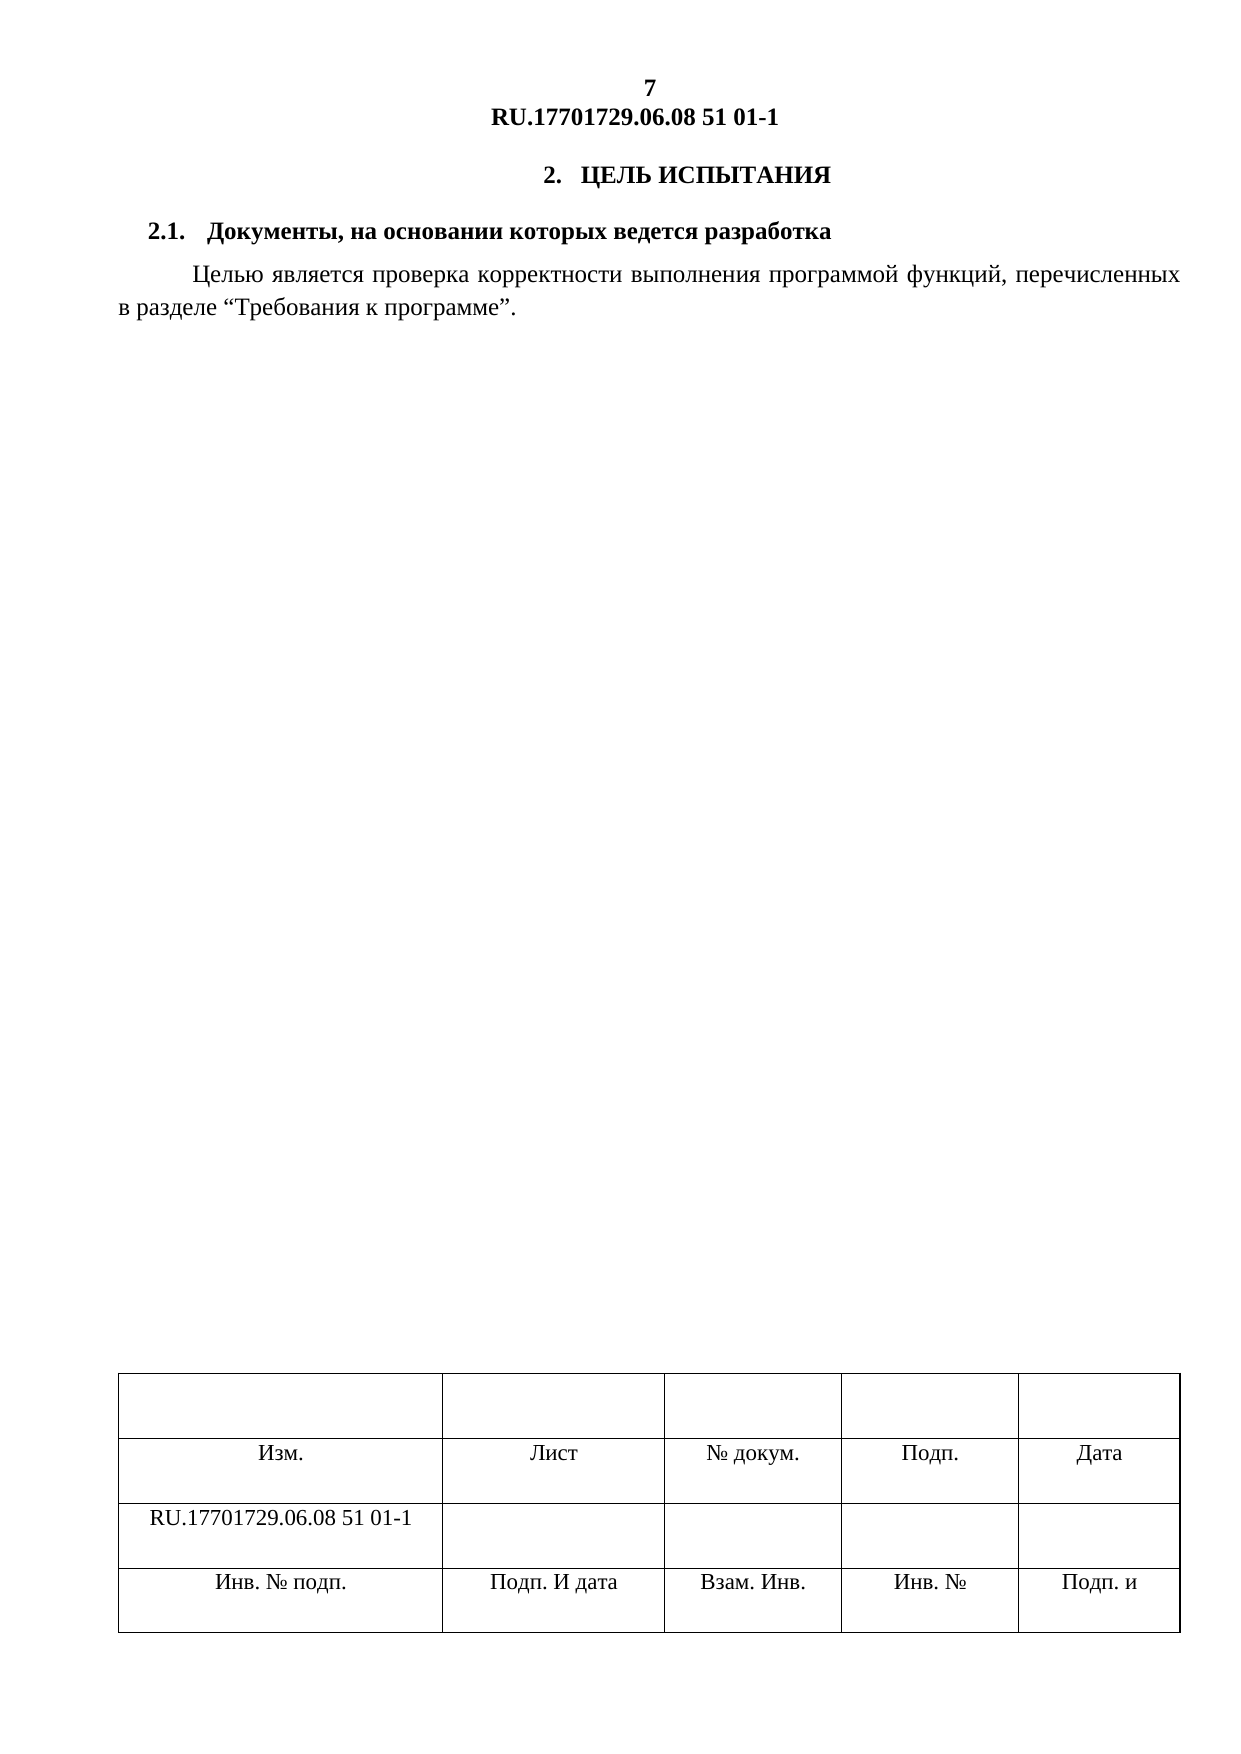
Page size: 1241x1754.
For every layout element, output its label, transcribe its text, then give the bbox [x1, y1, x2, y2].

text Целью является проверка корректности выполнения программой функций, перечисленных в разделе “Требования к программе”. [118, 259, 1181, 321]
subtitle Документы, на основании которых ведется разработка [148, 216, 1181, 244]
subtitle ЦЕЛЬ ИСПЫТАНИЯ [193, 160, 1181, 189]
